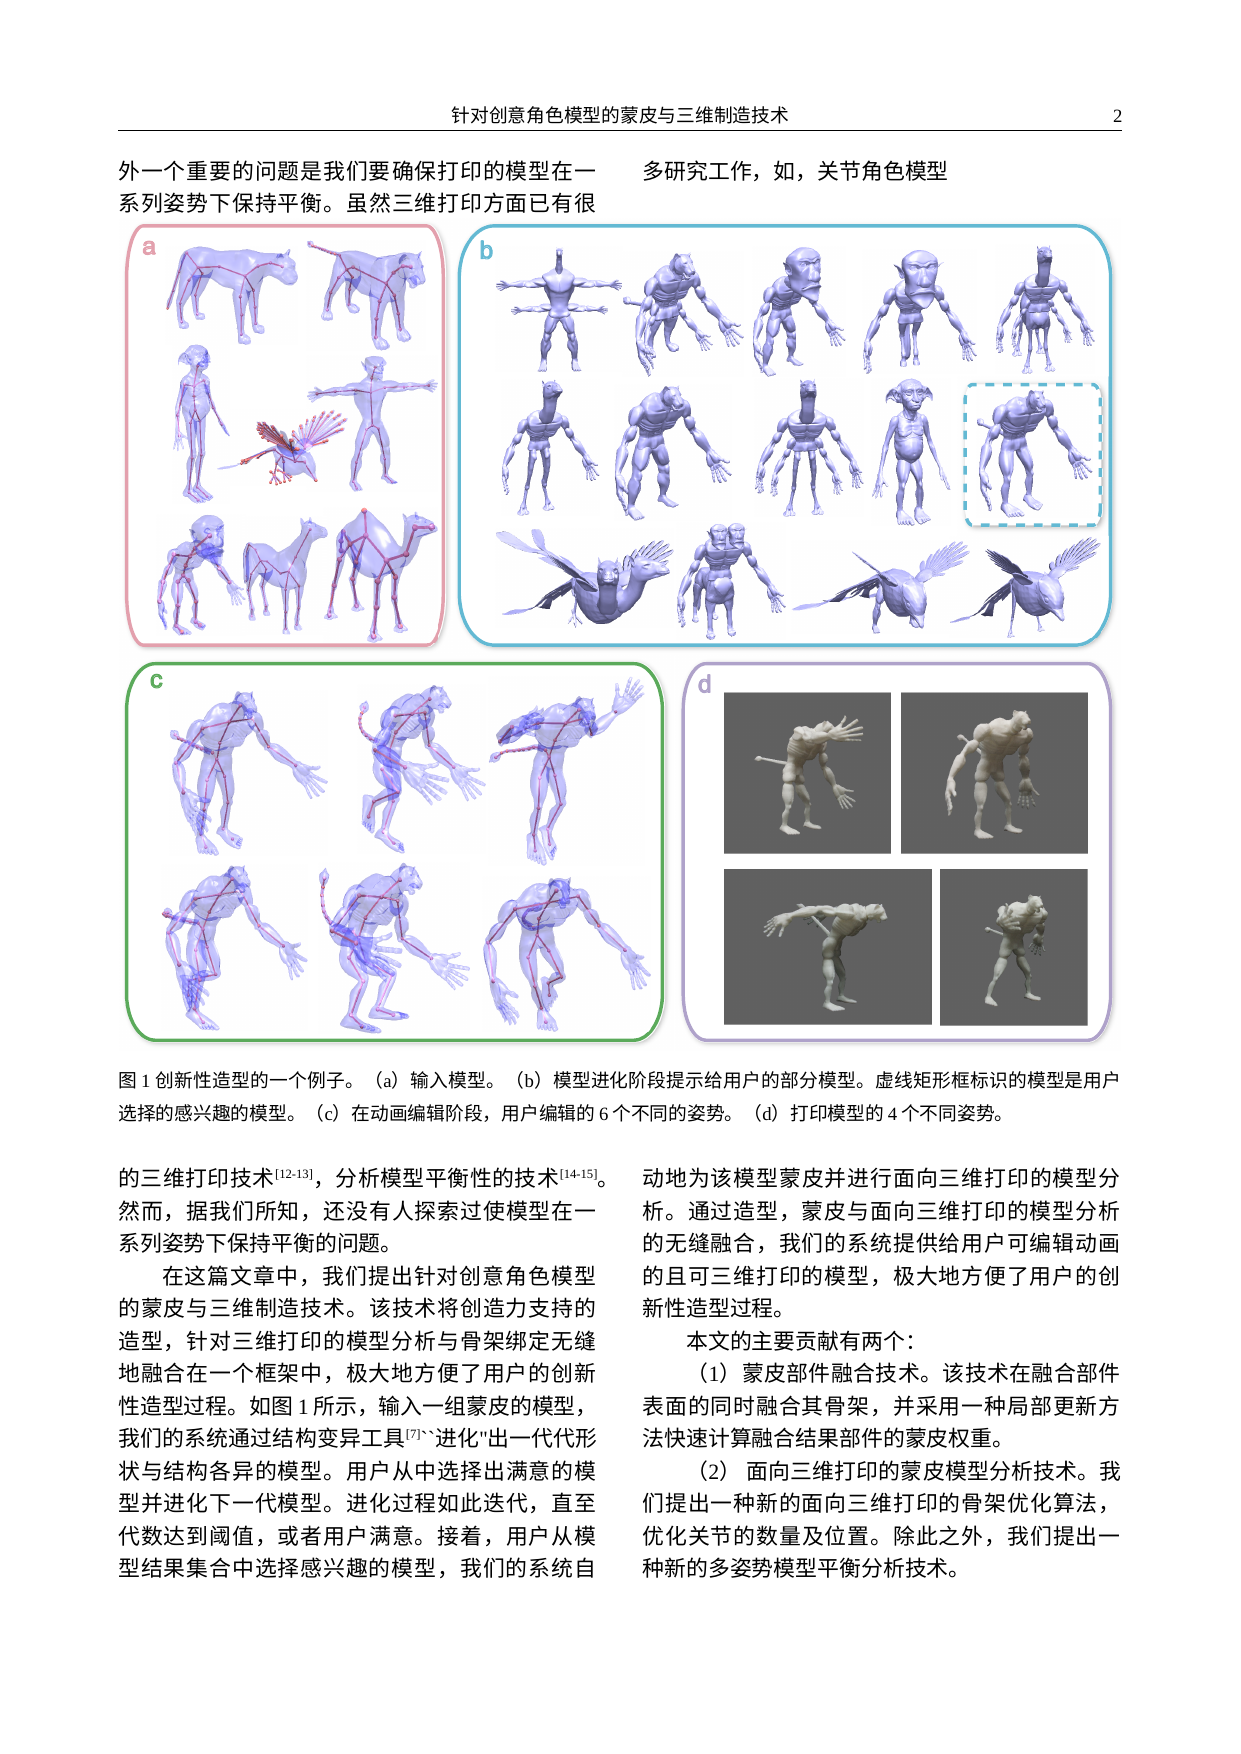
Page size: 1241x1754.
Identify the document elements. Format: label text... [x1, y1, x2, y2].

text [642, 153, 1122, 186]
text 的三维打印技术[-][]，分析模型平衡性的技术[-][]。然而，据我们所知，还没有人探索过使模型在一系列姿势下保持平衡的问题。 [118, 1161, 598, 1258]
text 本文的主要贡献有两个： [642, 1323, 1122, 1356]
text 图1 创新性造型的一个例子。（a）输入模型。（b）模型进化阶段提示给用户的部分模型。虚线矩形框标识的模型是用户选择的感兴趣的模型。（c）在动画编辑阶段，用户编辑的6个不同的姿势。（d）打印模型的4个不同姿势。 [118, 1063, 1122, 1128]
text （1）蒙皮部件融合技术。该技术在融合部件表面的同时融合其骨架，并采用一种局部更新方法快速计算融合结果部件的蒙皮权重。 [642, 1356, 1122, 1453]
text 在这篇文章中，我们提出针对创意角色模型的蒙皮与三维制造技术。该技术将创造力支持的造型，针对三维打印的模型分析与骨架绑定无缝地融合在一个框架中，极大地方便了用户的创新性造型过程。如图1所示，输入一组蒙皮的模型，我们的系统通过结构变异工具[7]``进化''出一代代形状与结构各异的模型。用户从中选择出满意的模型并进化下一代模型。进化过程如此迭代，直至代数达到阈值，或者用户满意。接着，用户从模型结果集合中选择感兴趣的模型，我们的系统自动地为该模型蒙皮并进行面向三维打印的模型分析。通过造型，蒙皮与面向三维打印的模型分析的无缝融合，我们的系统提供给用户可编辑动画的且可三维打印的模型，极大地方便了用户的创新性造型过程。 [118, 1258, 598, 1583]
text 在这篇文章中，我们提出针对创意角色模型的蒙皮与三维制造技术。该技术将创造力支持的造型，针对三维打印的模型分析与骨架绑定无缝地融合在一个框架中，极大地方便了用户的创新性造型过程。如图1所示，输入一组蒙皮的模型，我们的系统通过结构变异工具[7]``进化''出一代代形状与结构各异的模型。用户从中选择出满意的模型并进化下一代模型。进化过程如此迭代，直至代数达到阈值，或者用户满意。接着，用户从模型结果集合中选择感兴趣的模型，我们的系统自动地为该模型蒙皮并进行面向三维打印的模型分析。通过造型，蒙皮与面向三维打印的模型分析的无缝融合，我们的系统提供给用户可编辑动画的且可三维打印的模型，极大地方便了用户的创新性造型过程。 [642, 1161, 1122, 1323]
text （2） 面向三维打印的蒙皮模型分析技术。我们提出一种新的面向三维打印的骨架优化算法，优化关节的数量及位置。除此之外，我们提出一种新的多姿势模型平衡分析技术。 [642, 1453, 1122, 1583]
